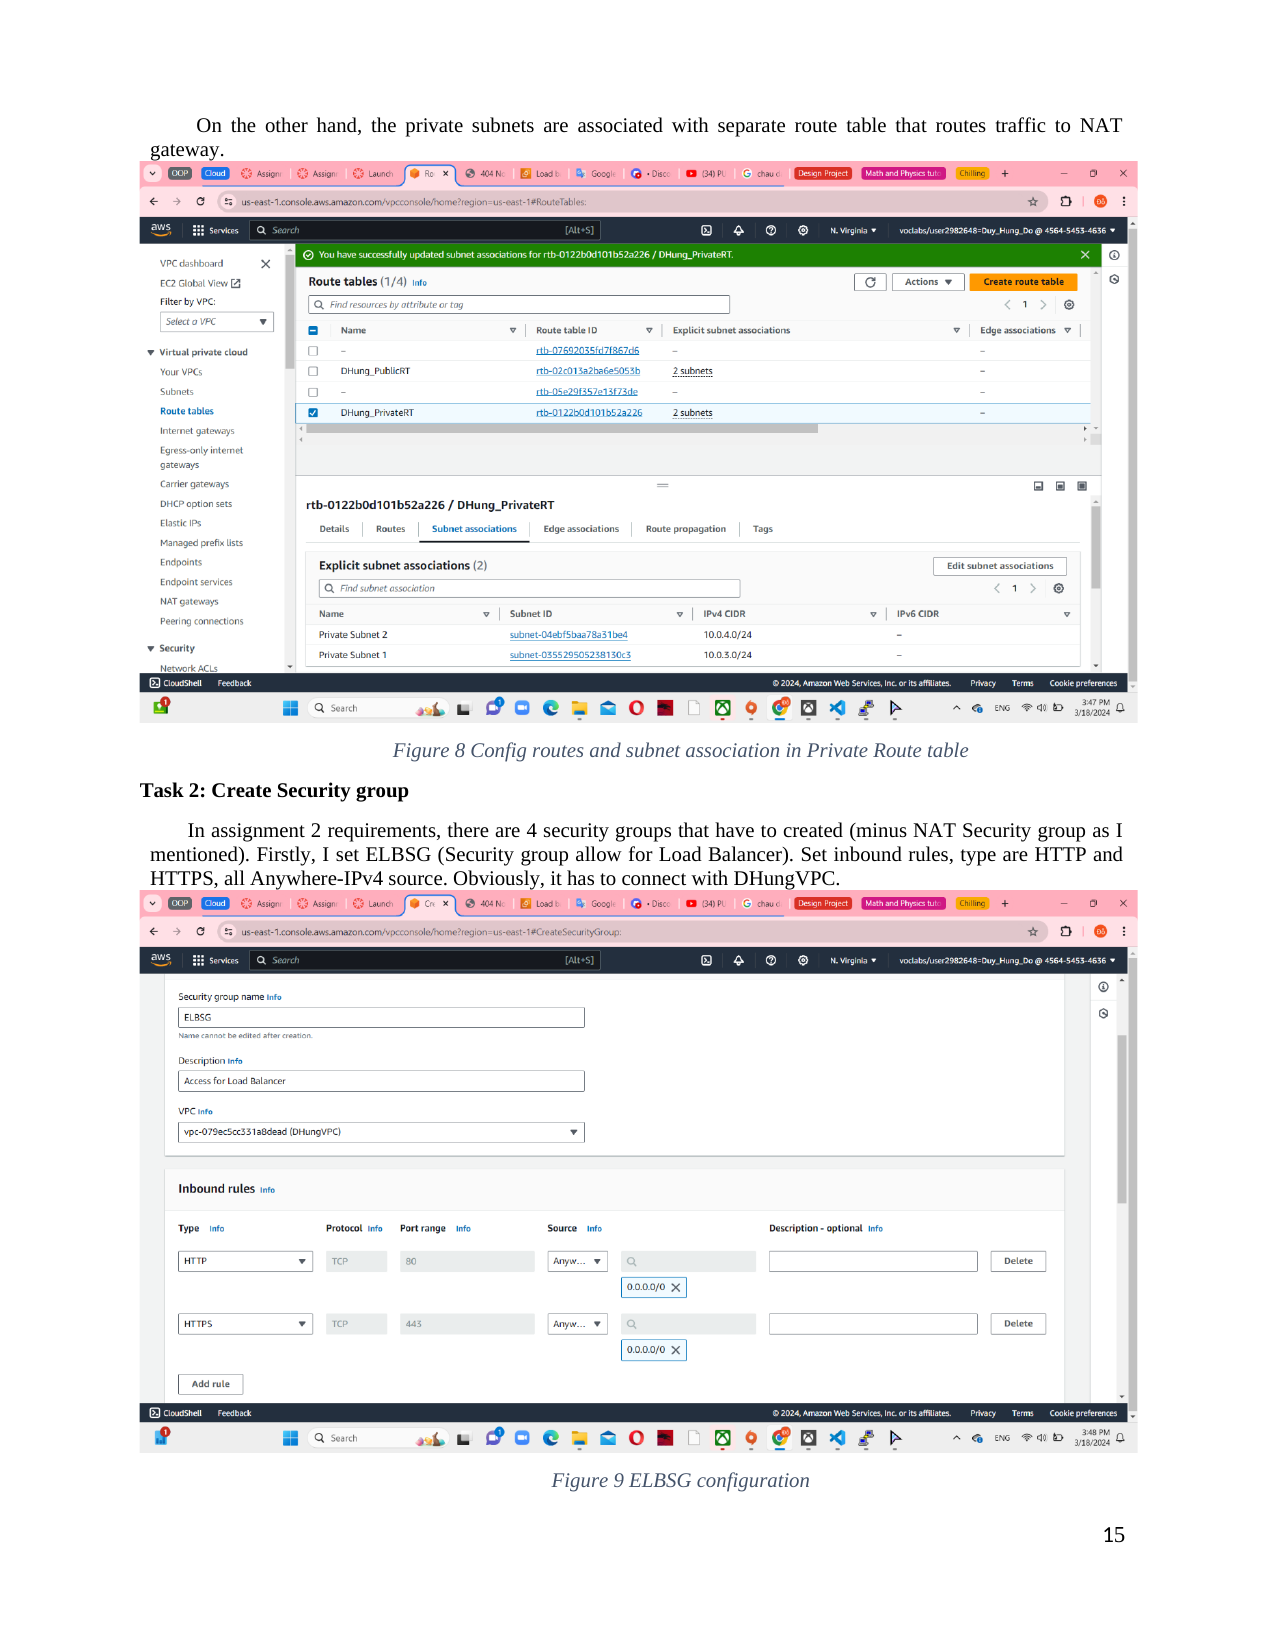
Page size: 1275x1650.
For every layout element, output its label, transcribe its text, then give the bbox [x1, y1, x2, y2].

picture [139, 161, 1138, 723]
text Figure 9 ELBSG configuration [226, 1468, 1137, 1492]
text Figure 8 Config routes and subnet association in Private Route table [226, 738, 1137, 762]
text Task 2: Create Security group [139, 778, 1137, 802]
text In assignment 2 requirements, there are 4 security groups that have to created (minus NAT Security group as I mentioned). Firstly, I set ELBSG (Security group allow for Load Balancer). Set inbound rules, type are HTTP and HTTPS, all Anywhere-IPv4 source. Obviously, it has to connect with DHungVPC. [150, 818, 1125, 890]
text On the other hand, the private subnets are associated with separate route table that routes traffic to NAT gateway. [150, 112, 1125, 161]
picture [139, 890, 1138, 1453]
